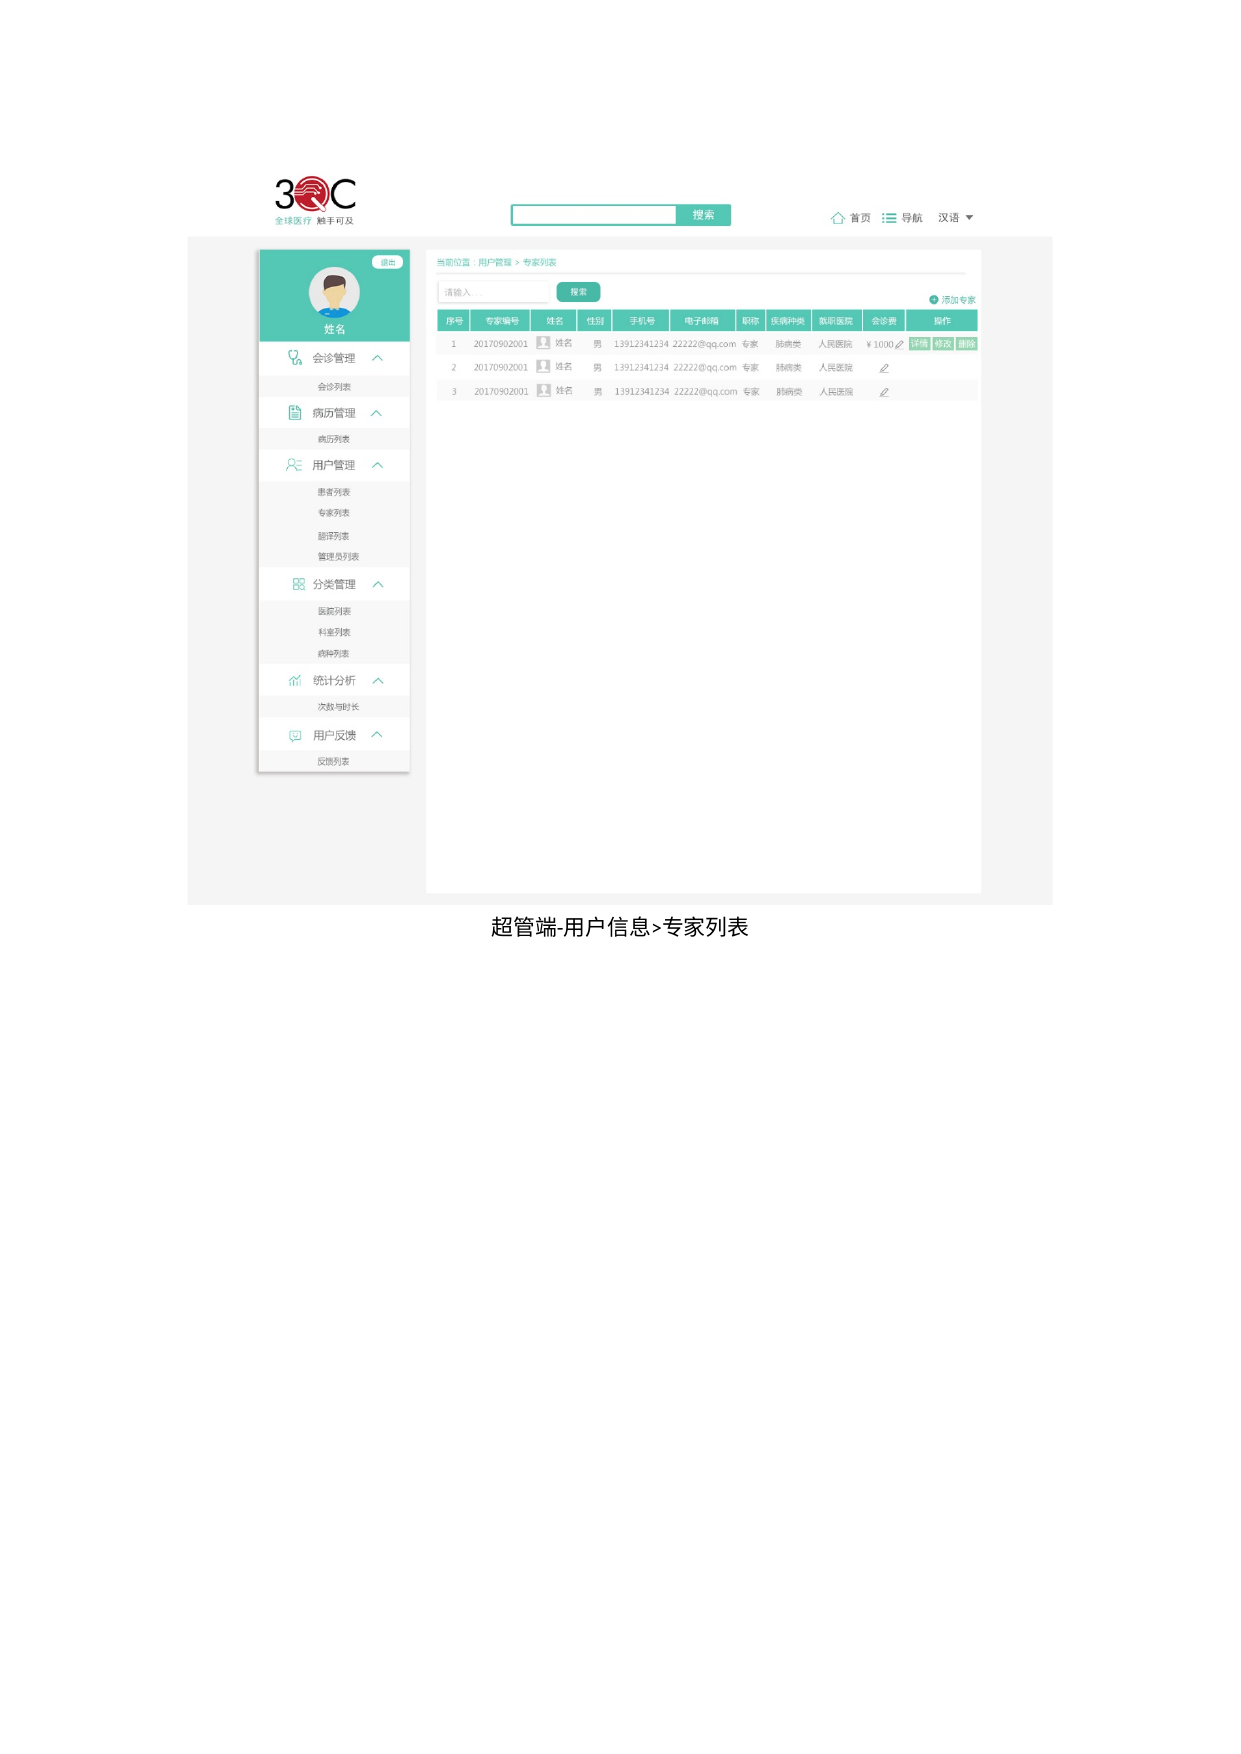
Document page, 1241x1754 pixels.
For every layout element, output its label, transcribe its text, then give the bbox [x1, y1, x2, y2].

picture [187, 162, 1053, 905]
text 超管端-用户信息>专家列表 [187, 909, 1053, 942]
